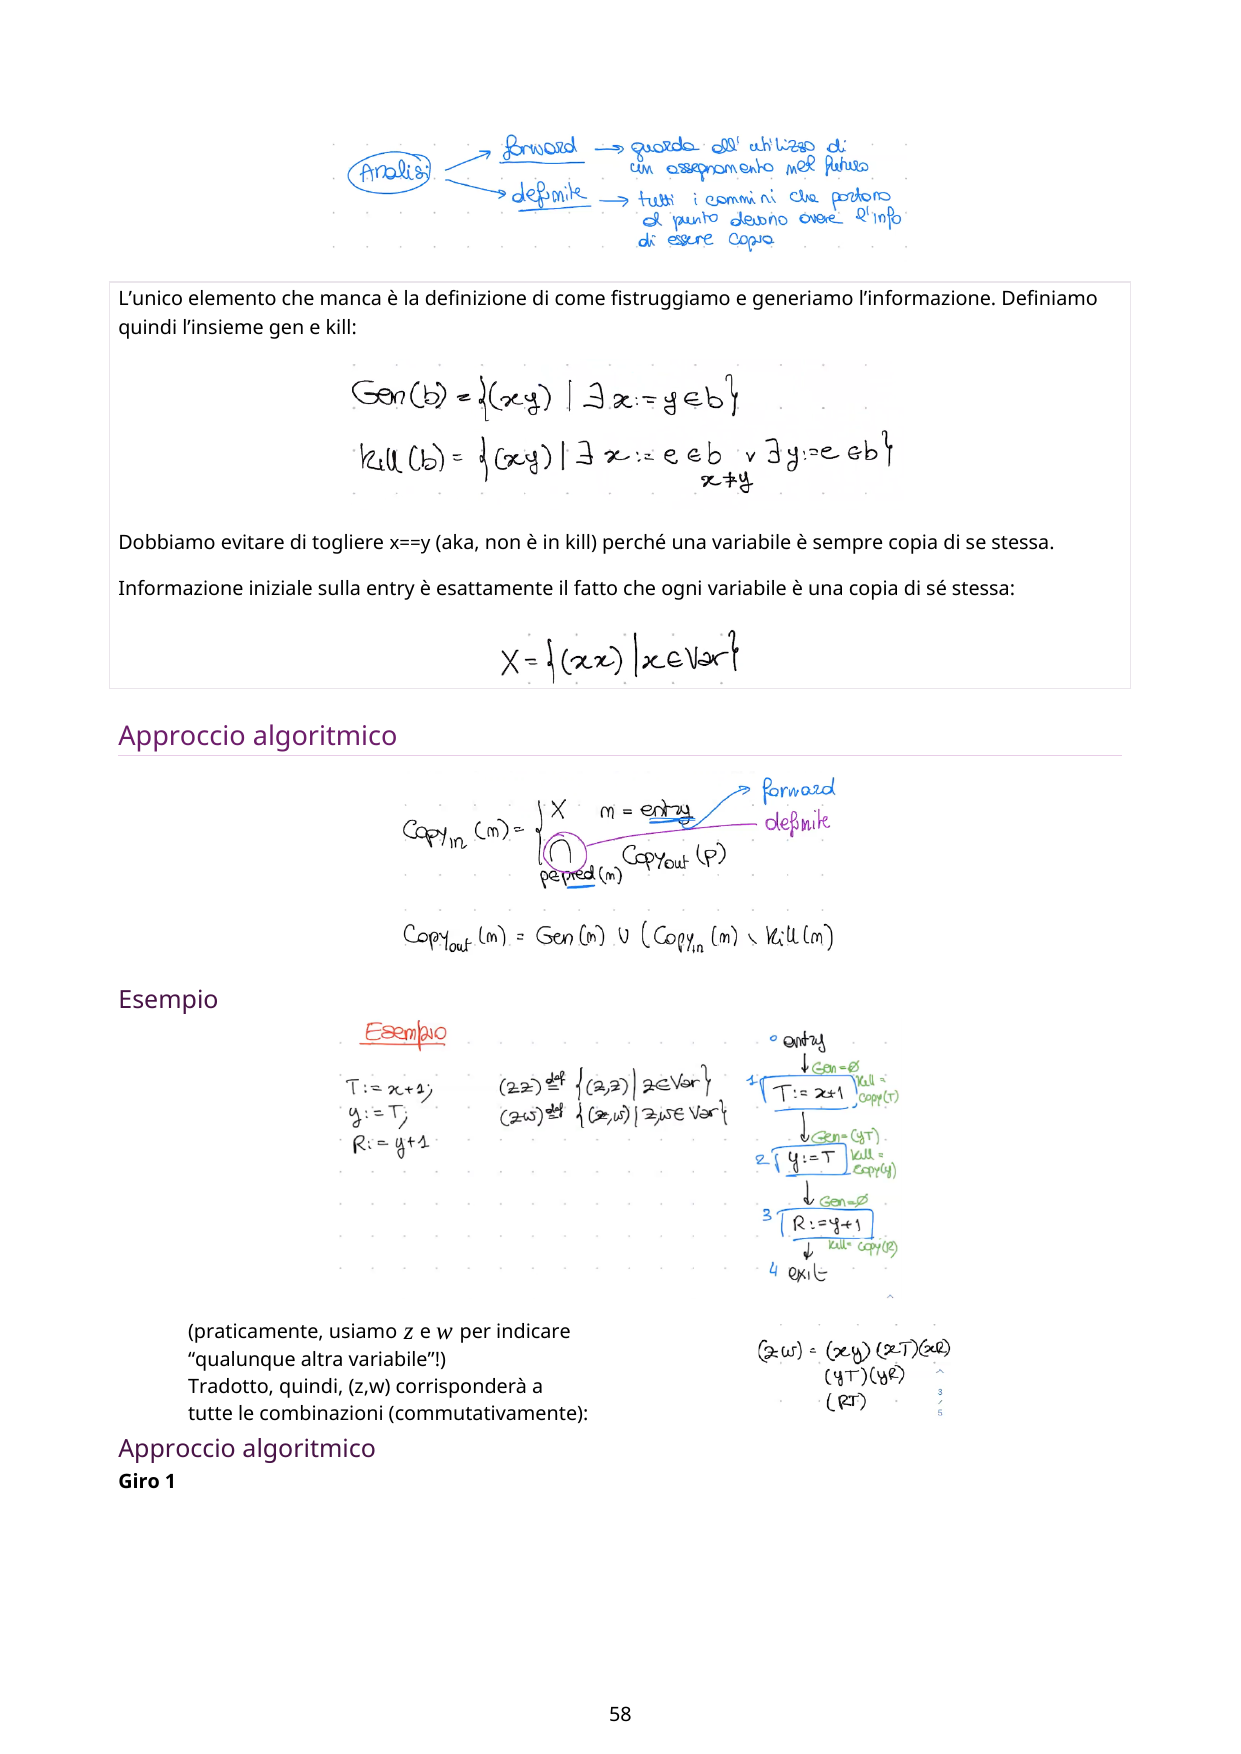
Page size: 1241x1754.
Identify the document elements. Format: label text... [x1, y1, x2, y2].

subtitle Esempio [118, 982, 1122, 1016]
picture [487, 620, 753, 686]
picture [332, 132, 908, 263]
text Informazione iniziale sulla entry è esattamente il fatto che ogni variabile è una copia di sé stessa: [110, 571, 1130, 601]
picture [339, 1018, 902, 1299]
picture [335, 359, 905, 510]
text Dobbiamo evitare di togliere x==y (aka, non è in kill) perché una variabile è sempre copia di se stessa. [110, 526, 1130, 556]
text L’unico elemento che manca è la definizione di come fistruggiamo e generiamo l’informazione. Definiamo quindi l’insieme gen e kill: [110, 283, 1130, 341]
text Giro 1 [118, 1467, 1122, 1494]
subtitle Approccio algoritmico [118, 1430, 1122, 1464]
table_header (praticamente, usiamo e per indicare “qualunque altra variabile”!) Tradotto, quindi, (z,w) corrisponderà a tutte le combinazioni (commutativamente): [103, 1318, 604, 1426]
picture [392, 771, 848, 964]
subtitle Approccio algoritmico [118, 716, 1122, 755]
table_header [604, 1318, 1106, 1426]
picture [758, 1324, 952, 1419]
